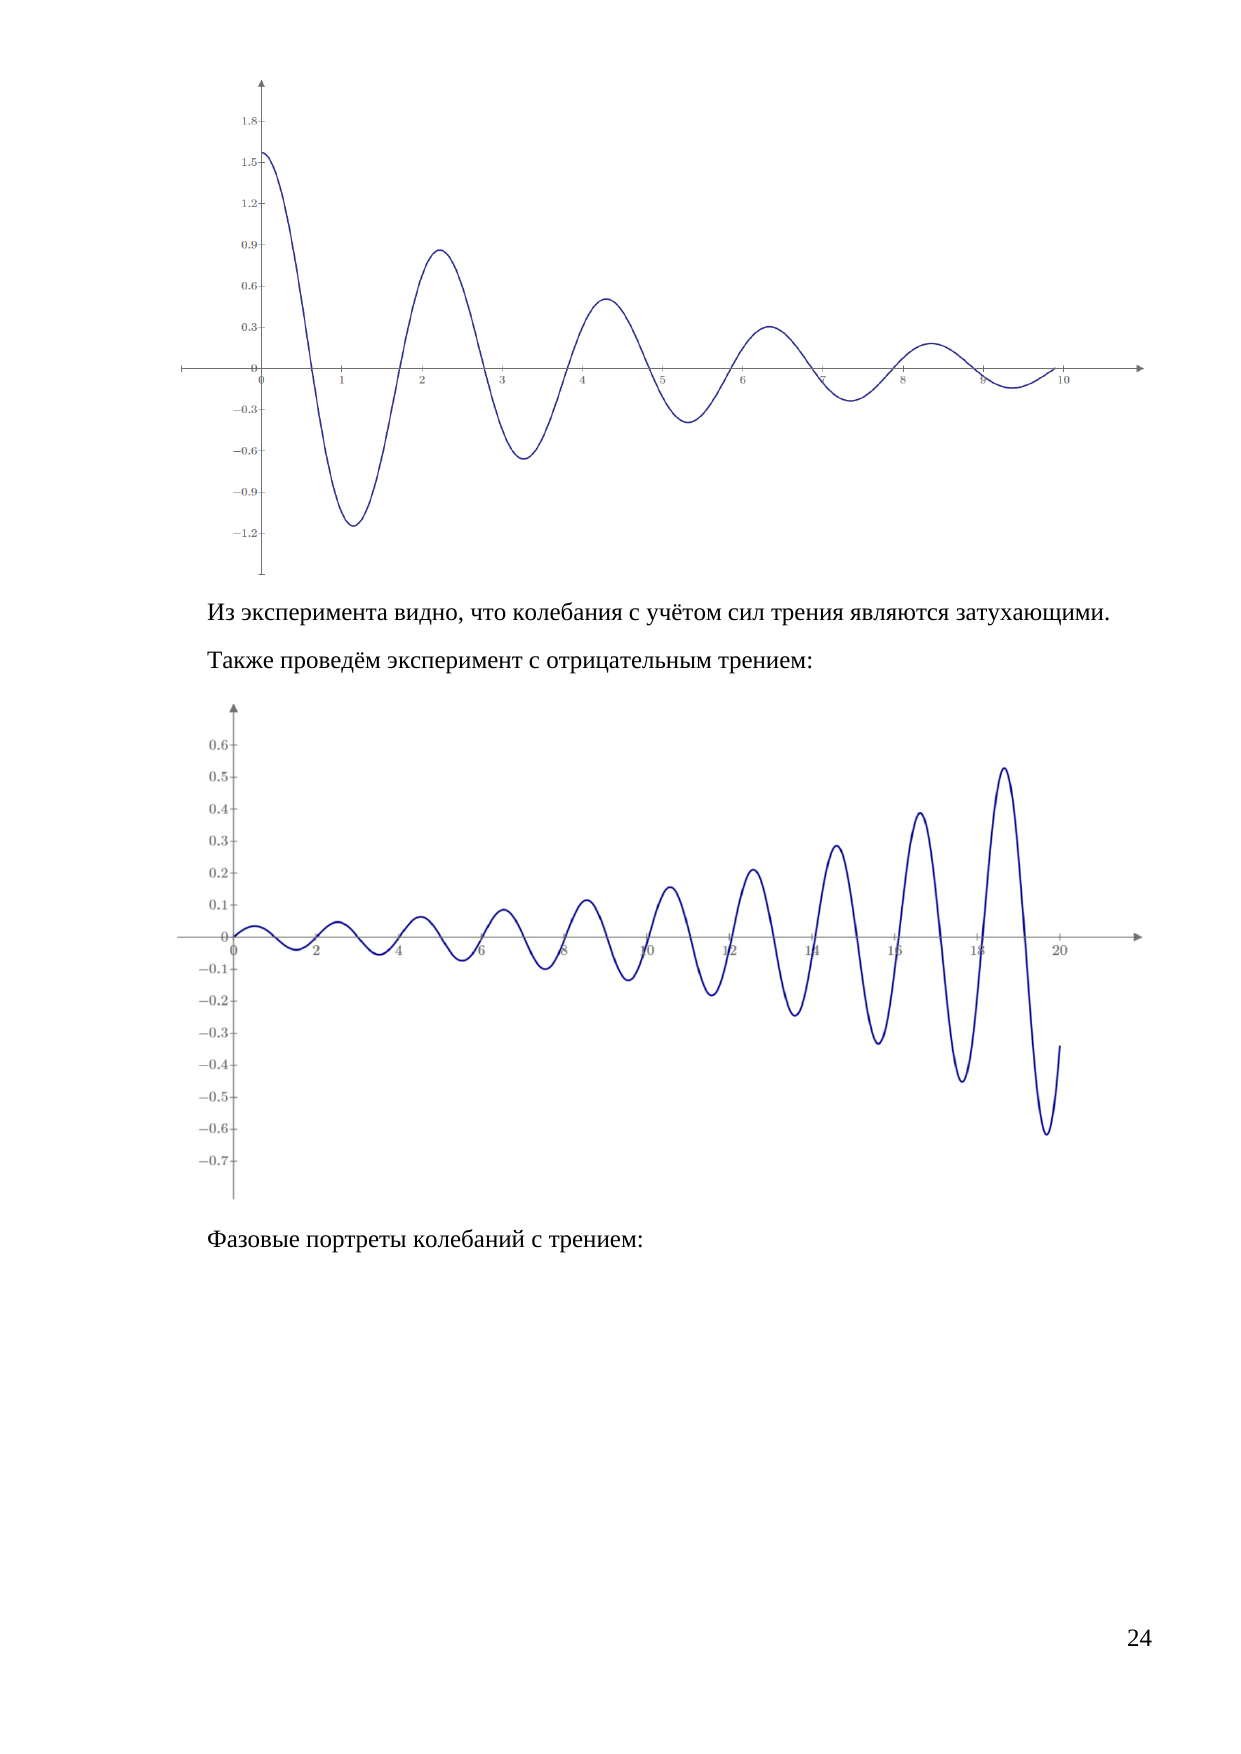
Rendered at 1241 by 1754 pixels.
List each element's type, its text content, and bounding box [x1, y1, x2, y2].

text Фазовые портреты колебаний с трением: [177, 1224, 1152, 1253]
text Из эксперимента видно, что колебания с учётом сил трения являются затухающими. [177, 597, 1152, 626]
picture [177, 692, 1152, 1206]
text Также проведём эксперимент с отрицательным трением: [177, 645, 1152, 674]
